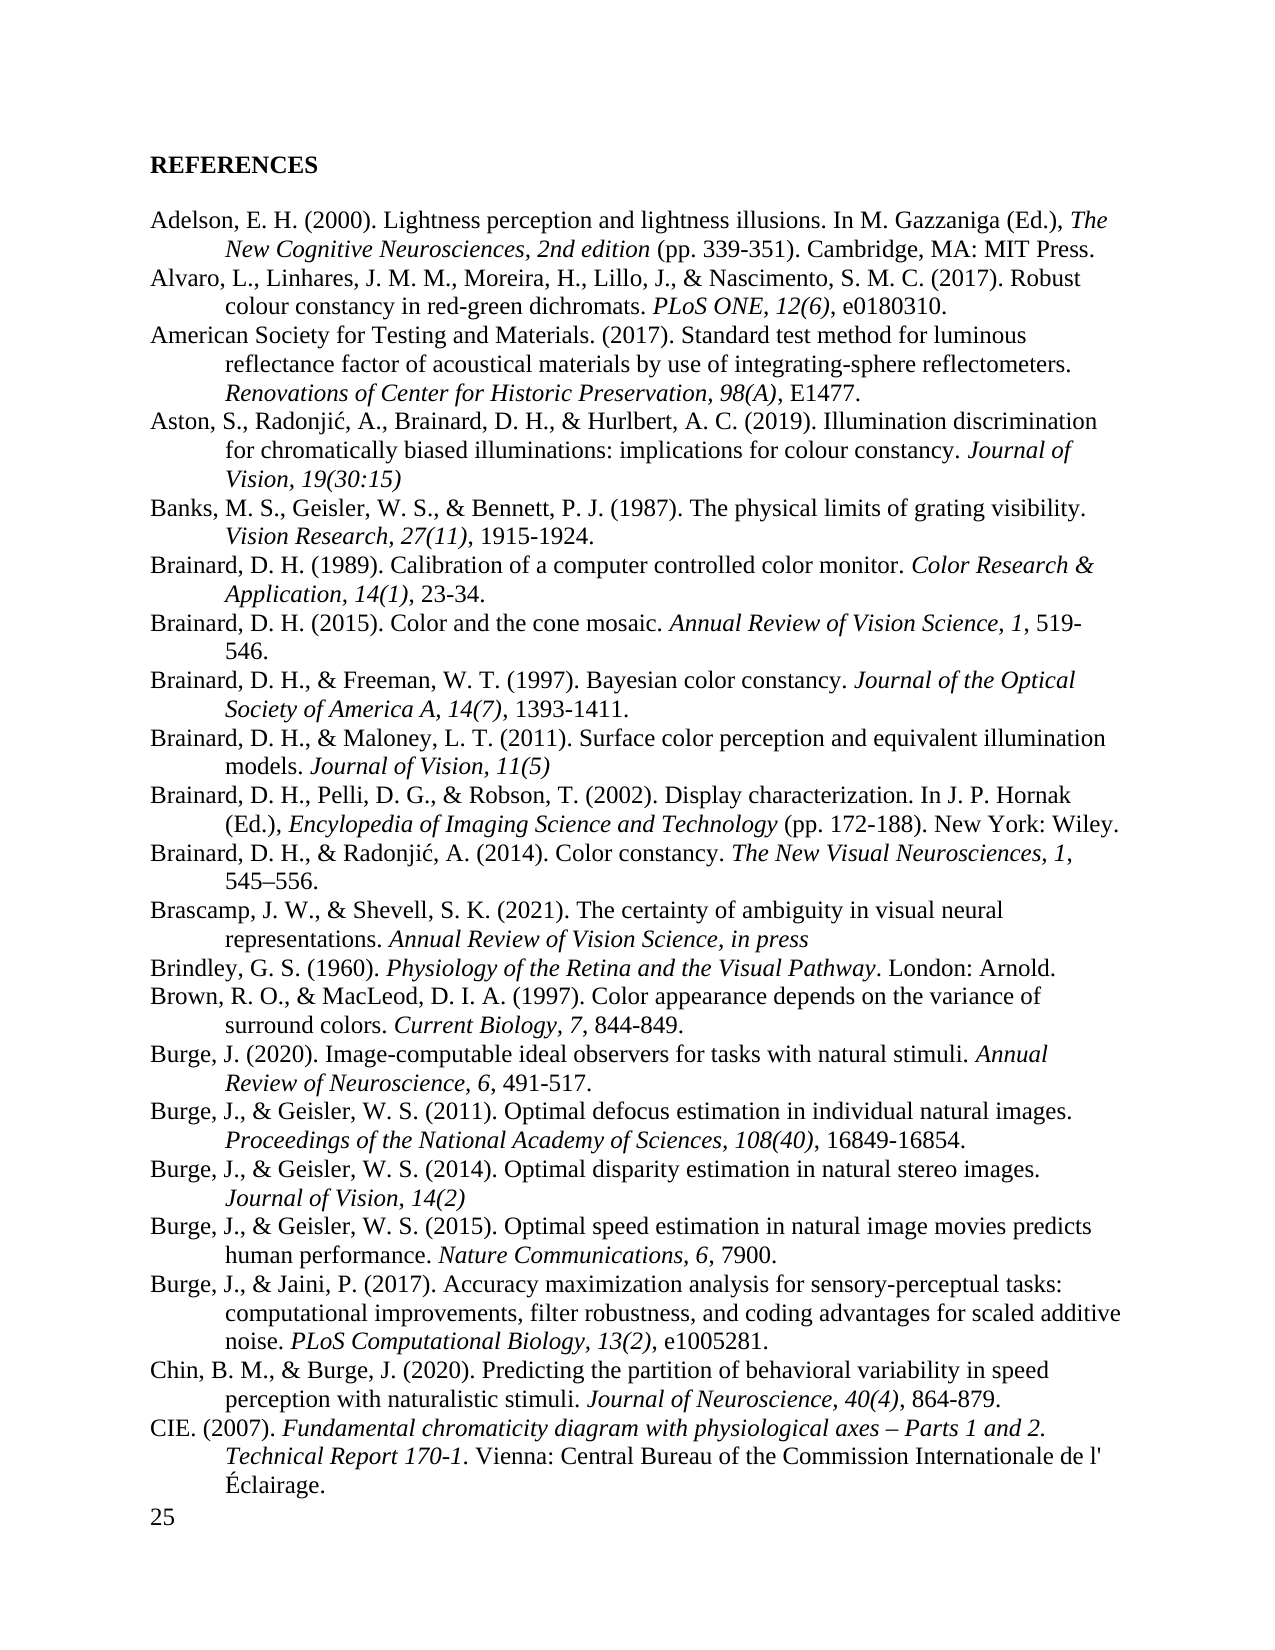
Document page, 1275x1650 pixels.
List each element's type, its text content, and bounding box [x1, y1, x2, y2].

text Brainard, D. H., Pelli, D. G., & Robson, T. (2002). Display characterization. In J. P. Hornak (Ed.), Encylopedia of Imaging Science and Technology (pp. 172-188). New York: Wiley. [150, 780, 1125, 838]
text Brainard, D. H., & Radonjić, A. (2014). Color constancy. The New Visual Neurosciences, 1, 545–556. [150, 838, 1125, 895]
text Brainard, D. H. (2015). Color and the cone mosaic. Annual Review of Vision Science, 1, 519-546. [150, 608, 1125, 665]
text Brainard, D. H. (1989). Calibration of a computer controlled color monitor. Color Research & Application, 14(1), 23-34. [150, 550, 1125, 608]
text Burge, J., & Geisler, W. S. (2014). Optimal disparity estimation in natural stereo images. Journal of Vision, 14(2) [150, 1154, 1125, 1211]
text Aston, S., Radonjić, A., Brainard, D. H., & Hurlbert, A. C. (2019). Illumination discrimination for chromatically biased illuminations: implications for colour constancy. Journal of Vision, 19(30:15) [150, 406, 1125, 493]
text Brainard, D. H., & Freeman, W. T. (1997). Bayesian color constancy. Journal of the Optical Society of America A, 14(7), 1393-1411. [150, 665, 1125, 723]
text Brindley, G. S. (1960). Physiology of the Retina and the Visual Pathway. London: Arnold. [150, 953, 1125, 981]
text Banks, M. S., Geisler, W. S., & Bennett, P. J. (1987). The physical limits of grating visibility. Vision Research, 27(11), 1915-1924. [150, 493, 1125, 550]
text Alvaro, L., Linhares, J. M. M., Moreira, H., Lillo, J., & Nascimento, S. M. C. (2017). Robust colour constancy in red-green dichromats. PLoS ONE, 12(6), e0180310. [150, 263, 1125, 320]
text Brascamp, J. W., & Shevell, S. K. (2021). The certainty of ambiguity in visual neural representations. Annual Review of Vision Science, in press [150, 895, 1125, 953]
text Burge, J., & Geisler, W. S. (2011). Optimal defocus estimation in individual natural images. Proceedings of the National Academy of Sciences, 108(40), 16849-16854. [150, 1096, 1125, 1154]
text Brainard, D. H., & Maloney, L. T. (2011). Surface color perception and equivalent illumination models. Journal of Vision, 11(5) [150, 723, 1125, 780]
text Adelson, E. H. (2000). Lightness perception and lightness illusions. In M. Gazzaniga (Ed.), The New Cognitive Neurosciences, 2nd edition (pp. 339-351). Cambridge, MA: MIT Press. [150, 205, 1125, 263]
text Burge, J., & Geisler, W. S. (2015). Optimal speed estimation in natural image movies predicts human performance. Nature Communications, 6, 7900. [150, 1211, 1125, 1269]
text Burge, J., & Jaini, P. (2017). Accuracy maximization analysis for sensory-perceptual tasks: computational improvements, filter robustness, and coding advantages for scaled additive noise. PLoS Computational Biology, 13(2), e1005281. [150, 1269, 1125, 1355]
text REFERENCES [150, 150, 1125, 179]
text Burge, J. (2020). Image-computable ideal observers for tasks with natural stimuli. Annual Review of Neuroscience, 6, 491-517. [150, 1039, 1125, 1096]
text American Society for Testing and Materials. (2017). Standard test method for luminous reflectance factor of acoustical materials by use of integrating-sphere reflectometers. Renovations of Center for Historic Preservation, 98(A), E1477. [150, 320, 1125, 406]
text Brown, R. O., & MacLeod, D. I. A. (1997). Color appearance depends on the variance of surround colors. Current Biology, 7, 844-849. [150, 981, 1125, 1039]
text Chin, B. M., & Burge, J. (2020). Predicting the partition of behavioral variability in speed perception with naturalistic stimuli. Journal of Neuroscience, 40(4), 864-879. [150, 1355, 1125, 1413]
text CIE. (2007). Fundamental chromaticity diagram with physiological axes – Parts 1 and 2. Technical Report 170-1. Vienna: Central Bureau of the Commission Internationale de l' Éclairage. [150, 1413, 1125, 1499]
